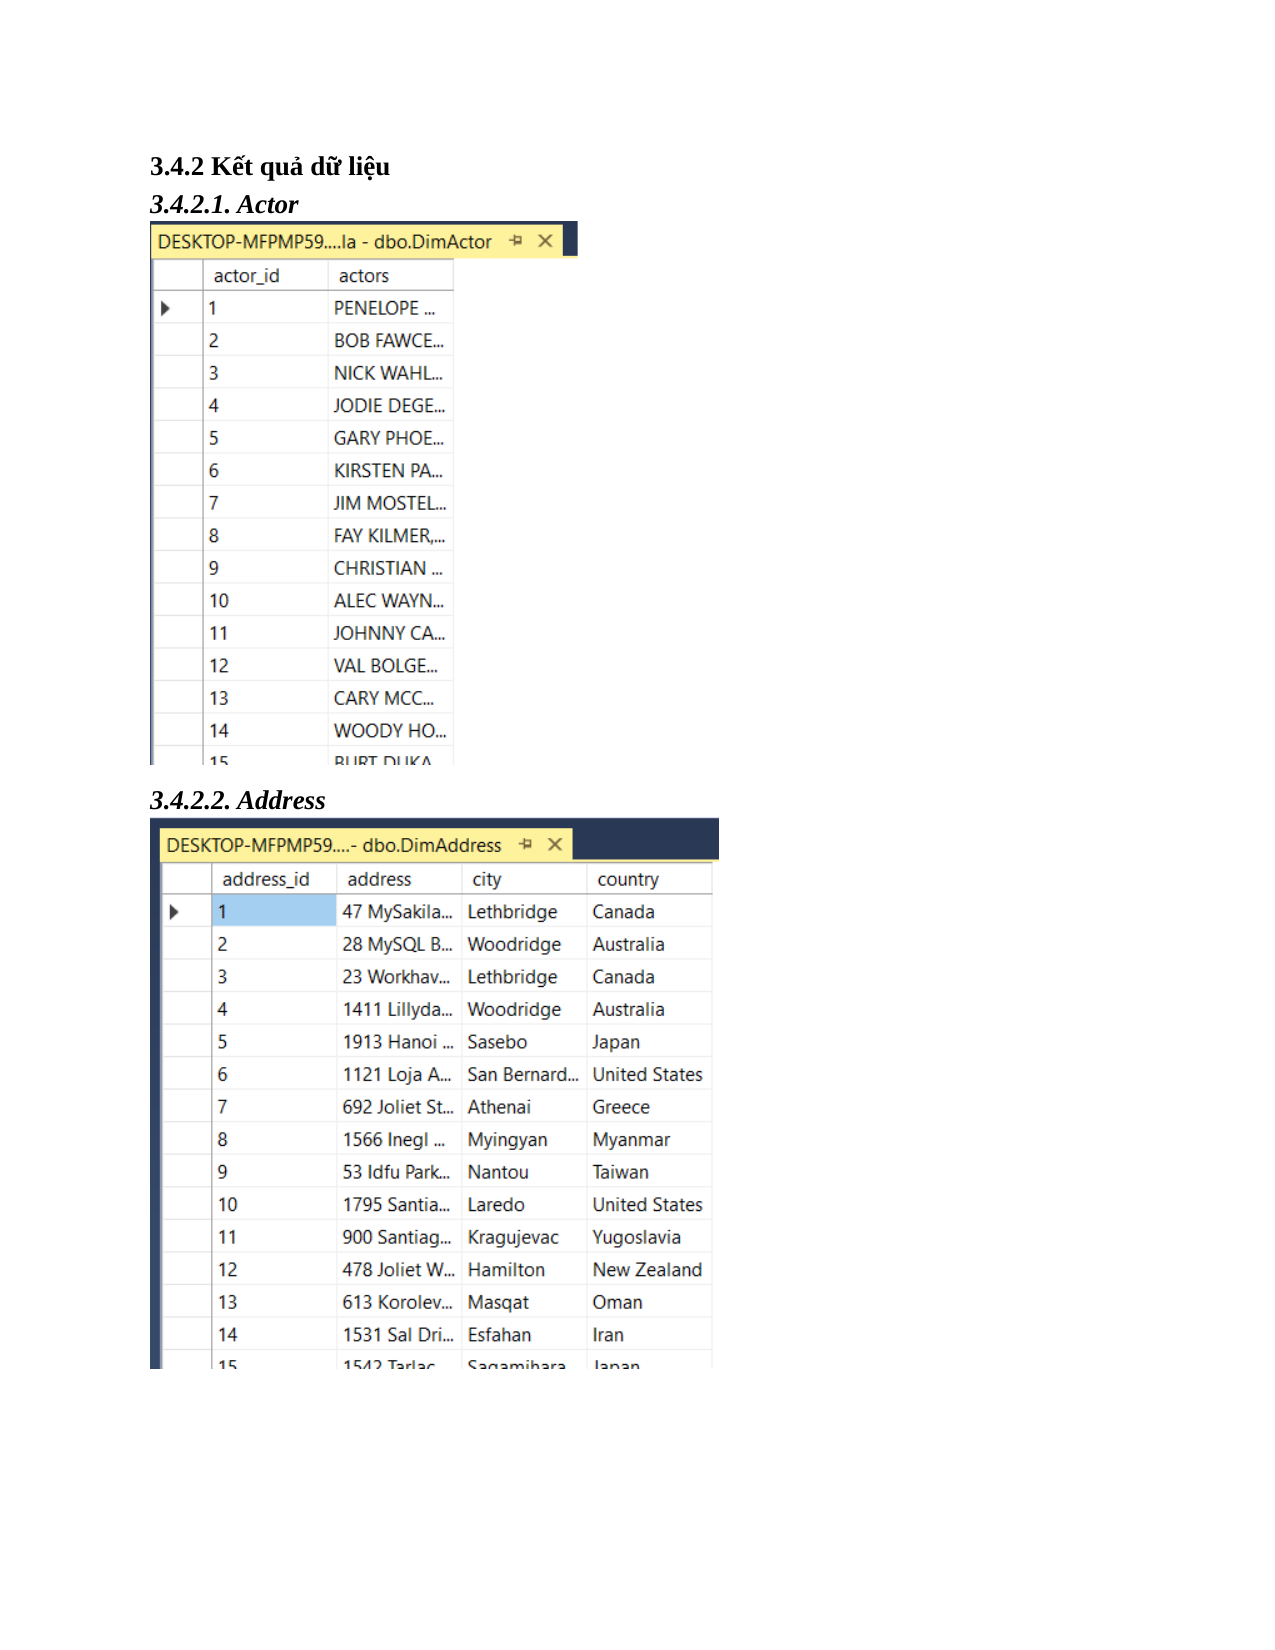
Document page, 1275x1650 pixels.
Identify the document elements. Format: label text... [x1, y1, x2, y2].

subtitle 3.4.2.1. Actor [150, 188, 1125, 219]
picture [150, 221, 578, 765]
picture [150, 817, 719, 1369]
subtitle 3.4.2 Kết quả dữ liệu [150, 150, 1125, 181]
subtitle 3.4.2.2. Address [150, 784, 1125, 815]
